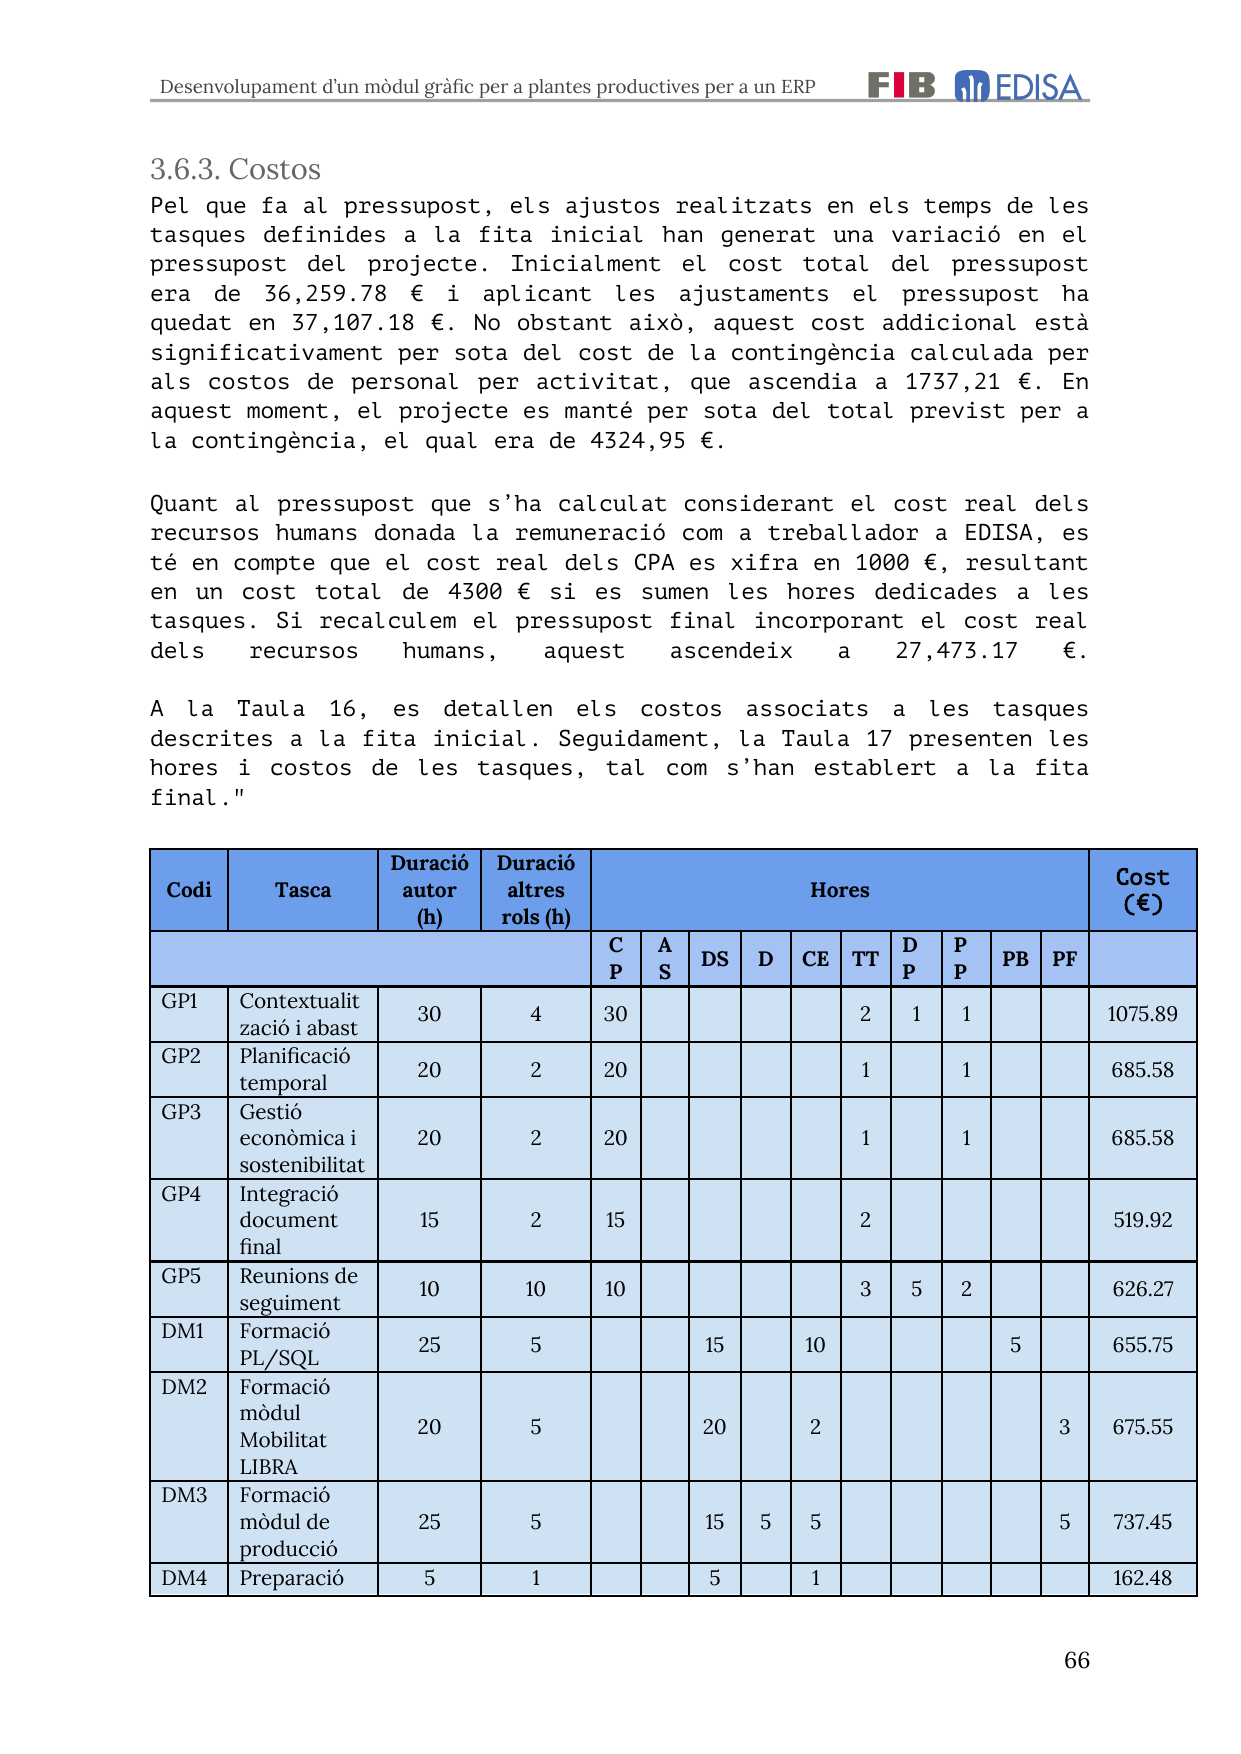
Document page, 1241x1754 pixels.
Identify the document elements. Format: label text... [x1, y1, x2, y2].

table_cell DM3 [151, 1482, 227, 1562]
table_cell [1042, 1318, 1088, 1371]
table_cell 737.45 [1090, 1482, 1196, 1562]
table_cell [690, 1043, 740, 1096]
table_cell [892, 1564, 941, 1594]
table_cell 10 [482, 1263, 590, 1316]
table_cell [592, 1482, 640, 1562]
table_cell [792, 1043, 840, 1096]
table_cell 5 [690, 1564, 740, 1594]
table_cell 162.48 [1090, 1564, 1196, 1594]
table_cell 626.27 [1090, 1263, 1196, 1316]
table_cell 2 [943, 1263, 990, 1316]
table_cell TT [842, 932, 890, 985]
table_cell 1 [482, 1564, 590, 1594]
table_cell [992, 1373, 1040, 1480]
table_cell Integració document final [229, 1180, 377, 1260]
table_cell 4 [482, 988, 590, 1041]
table_cell 20 [379, 1098, 480, 1178]
table_cell DM1 [151, 1318, 227, 1371]
table_header Tasca [229, 850, 377, 930]
table_cell 30 [592, 988, 640, 1041]
text 3.6.3. Costos [150, 150, 1090, 187]
table_cell Planificació temporal [229, 1043, 377, 1096]
table_cell DM2 [151, 1373, 227, 1480]
table_cell 20 [690, 1373, 740, 1480]
table_cell [943, 1180, 990, 1260]
table_cell 1075.89 [1090, 988, 1196, 1041]
table_cell [742, 1564, 790, 1594]
table_cell 1 [792, 1564, 840, 1594]
table_cell [792, 1263, 840, 1316]
table_cell [943, 1373, 990, 1480]
table_cell [992, 1482, 1040, 1562]
text Pel que fa al pressupost, els ajustos realitzats en els temps de les tasques definides a la fita inicial han generat una variació en el pressupost del projecte. Inicialment el cost total del pressupost era de 36,259.78 € i aplicant les ajustaments el pressupost ha quedat en 37,107.18 €. No obstant això, aquest cost addicional està significativament per sota del cost de la contingència calculada per als costos de personal per activitat, que ascendia a 1737,21 €. En aquest moment, el projecte es manté per sota del total previst per a la contingència, el qual era de 4324,95 €. [150, 193, 1090, 453]
table_cell 20 [379, 1373, 480, 1480]
table_cell [892, 1482, 941, 1562]
table_cell 5 [742, 1482, 790, 1562]
table_cell 2 [482, 1098, 590, 1178]
table_cell 1 [943, 1043, 990, 1096]
table_cell 10 [792, 1318, 840, 1371]
table_cell 10 [379, 1263, 480, 1316]
table_cell 5 [792, 1482, 840, 1562]
table_cell 5 [379, 1564, 480, 1594]
table_cell [842, 1482, 890, 1562]
table_cell 5 [992, 1318, 1040, 1371]
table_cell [229, 1564, 377, 1594]
table_cell [642, 988, 688, 1041]
table_cell 5 [482, 1482, 590, 1562]
table_cell [842, 1318, 890, 1371]
table_cell 685.58 [1090, 1043, 1196, 1096]
table_cell 2 [482, 1043, 590, 1096]
table_cell [892, 1180, 941, 1260]
table_cell [992, 988, 1040, 1041]
table_cell [690, 1263, 740, 1316]
table_cell [742, 988, 790, 1041]
table_cell [1042, 1564, 1088, 1594]
table_cell 20 [592, 1098, 640, 1178]
table_cell 685.58 [1090, 1098, 1196, 1178]
table_header Hores [592, 850, 1088, 930]
table_cell [992, 1263, 1040, 1316]
table_cell Formació mòdul de producció [229, 1482, 377, 1562]
table_cell [892, 1098, 941, 1178]
table_cell [151, 932, 590, 985]
table_cell 15 [690, 1482, 740, 1562]
table_cell DS [690, 932, 740, 985]
table_cell PP [943, 932, 990, 985]
table_cell 1 [842, 1043, 890, 1096]
table_cell [1042, 1098, 1088, 1178]
table_cell 5 [482, 1373, 590, 1480]
table_cell 25 [379, 1318, 480, 1371]
table_header Duració autor (h) [379, 850, 480, 930]
table_cell 15 [592, 1180, 640, 1260]
table_cell [592, 1564, 640, 1594]
picture [954, 70, 1082, 102]
table_cell CE [792, 932, 840, 985]
table_cell 2 [792, 1373, 840, 1480]
table_cell GP3 [151, 1098, 227, 1178]
table_cell [642, 1564, 688, 1594]
table_cell GP4 [151, 1180, 227, 1260]
table_cell [1042, 1180, 1088, 1260]
table_cell 5 [892, 1263, 941, 1316]
table_cell DP [892, 932, 941, 985]
table_cell 10 [592, 1263, 640, 1316]
table_cell [642, 1263, 688, 1316]
table_cell [992, 1043, 1040, 1096]
table_cell 519.92 [1090, 1180, 1196, 1260]
table_cell CP [592, 932, 640, 985]
table_cell 30 [379, 988, 480, 1041]
table_cell 5 [1042, 1482, 1088, 1562]
table_cell 3 [842, 1263, 890, 1316]
table_cell [892, 1318, 941, 1371]
table_cell GP1 [151, 988, 227, 1041]
table_cell [690, 1098, 740, 1178]
table_cell PB [992, 932, 1040, 985]
table_cell 3 [1042, 1373, 1088, 1480]
table_cell [642, 1098, 688, 1178]
table_cell DM4 [151, 1564, 227, 1594]
table_cell 655.75 [1090, 1318, 1196, 1371]
table_header Duració altres rols (h) [482, 850, 590, 930]
table_cell [642, 1373, 688, 1480]
table_cell PF [1042, 932, 1088, 985]
text Quant al pressupost que s’ha calculat considerant el cost real dels recursos humans donada la remuneració com a treballador a EDISA, es té en compte que el cost real dels CPA es xifra en 1000 €, resultant en un cost total de 4300 € si es sumen les hores dedicades a les tasques. Si recalculem el pressupost final incorporant el cost real dels recursos humans, aquest ascendeix a 27,473.17 €. A la Taula 16, es detallen els costos associats a les tasques descrites a la fita inicial. Seguidament, la Taula 17 presenten les hores i costos de les tasques, tal com s’han establert a la fita final." [150, 491, 1090, 810]
table_cell [792, 1098, 840, 1178]
table_cell 2 [842, 988, 890, 1041]
table_cell [842, 1373, 890, 1480]
table_cell D [742, 932, 790, 985]
table_cell [943, 1564, 990, 1594]
table_cell 1 [943, 1098, 990, 1178]
table_cell 20 [379, 1043, 480, 1096]
table_cell [892, 1373, 941, 1480]
table_cell [742, 1098, 790, 1178]
table_cell 1 [892, 988, 941, 1041]
table_cell [1042, 1263, 1088, 1316]
table_cell [690, 988, 740, 1041]
table_cell 15 [379, 1180, 480, 1260]
table_cell [992, 1180, 1040, 1260]
table_cell 5 [482, 1318, 590, 1371]
table_cell [943, 1482, 990, 1562]
table_cell Gestió econòmica i sostenibilitat [229, 1098, 377, 1178]
table_cell 2 [482, 1180, 590, 1260]
table_cell [742, 1318, 790, 1371]
table_cell [1042, 1043, 1088, 1096]
table_cell [592, 1318, 640, 1371]
table_cell [592, 1373, 640, 1480]
table_cell [992, 1098, 1040, 1178]
table_cell [742, 1373, 790, 1480]
table_cell [642, 1180, 688, 1260]
table_header Codi [151, 850, 227, 930]
table_cell GP2 [151, 1043, 227, 1096]
table_cell [792, 988, 840, 1041]
table_cell 20 [592, 1043, 640, 1096]
table_cell [992, 1564, 1040, 1594]
table_cell 15 [690, 1318, 740, 1371]
table_header Cost (€) [1090, 850, 1196, 930]
table_cell [1090, 932, 1196, 985]
table_cell AS [642, 932, 688, 985]
table_cell 25 [379, 1482, 480, 1562]
table_cell 675.55 [1090, 1373, 1196, 1480]
table_cell [892, 1043, 941, 1096]
table_cell Formació PL/SQL [229, 1318, 377, 1371]
table_cell [742, 1180, 790, 1260]
table_cell [943, 1318, 990, 1371]
table_cell [642, 1482, 688, 1562]
table_cell 2 [842, 1180, 890, 1260]
table_cell [792, 1180, 840, 1260]
table_cell [642, 1043, 688, 1096]
table_cell 1 [842, 1098, 890, 1178]
table_cell [842, 1564, 890, 1594]
table_cell [642, 1318, 688, 1371]
table_cell [742, 1263, 790, 1316]
table_cell Contextualització i abast [229, 988, 377, 1041]
table_cell GP5 [151, 1263, 227, 1316]
table_cell [742, 1043, 790, 1096]
picture [857, 70, 938, 102]
table_cell Reunions de seguiment [229, 1263, 377, 1316]
table_cell [690, 1180, 740, 1260]
table_cell [1042, 988, 1088, 1041]
table_cell Formació mòdul Mobilitat LIBRA [229, 1373, 377, 1480]
table_cell 1 [943, 988, 990, 1041]
